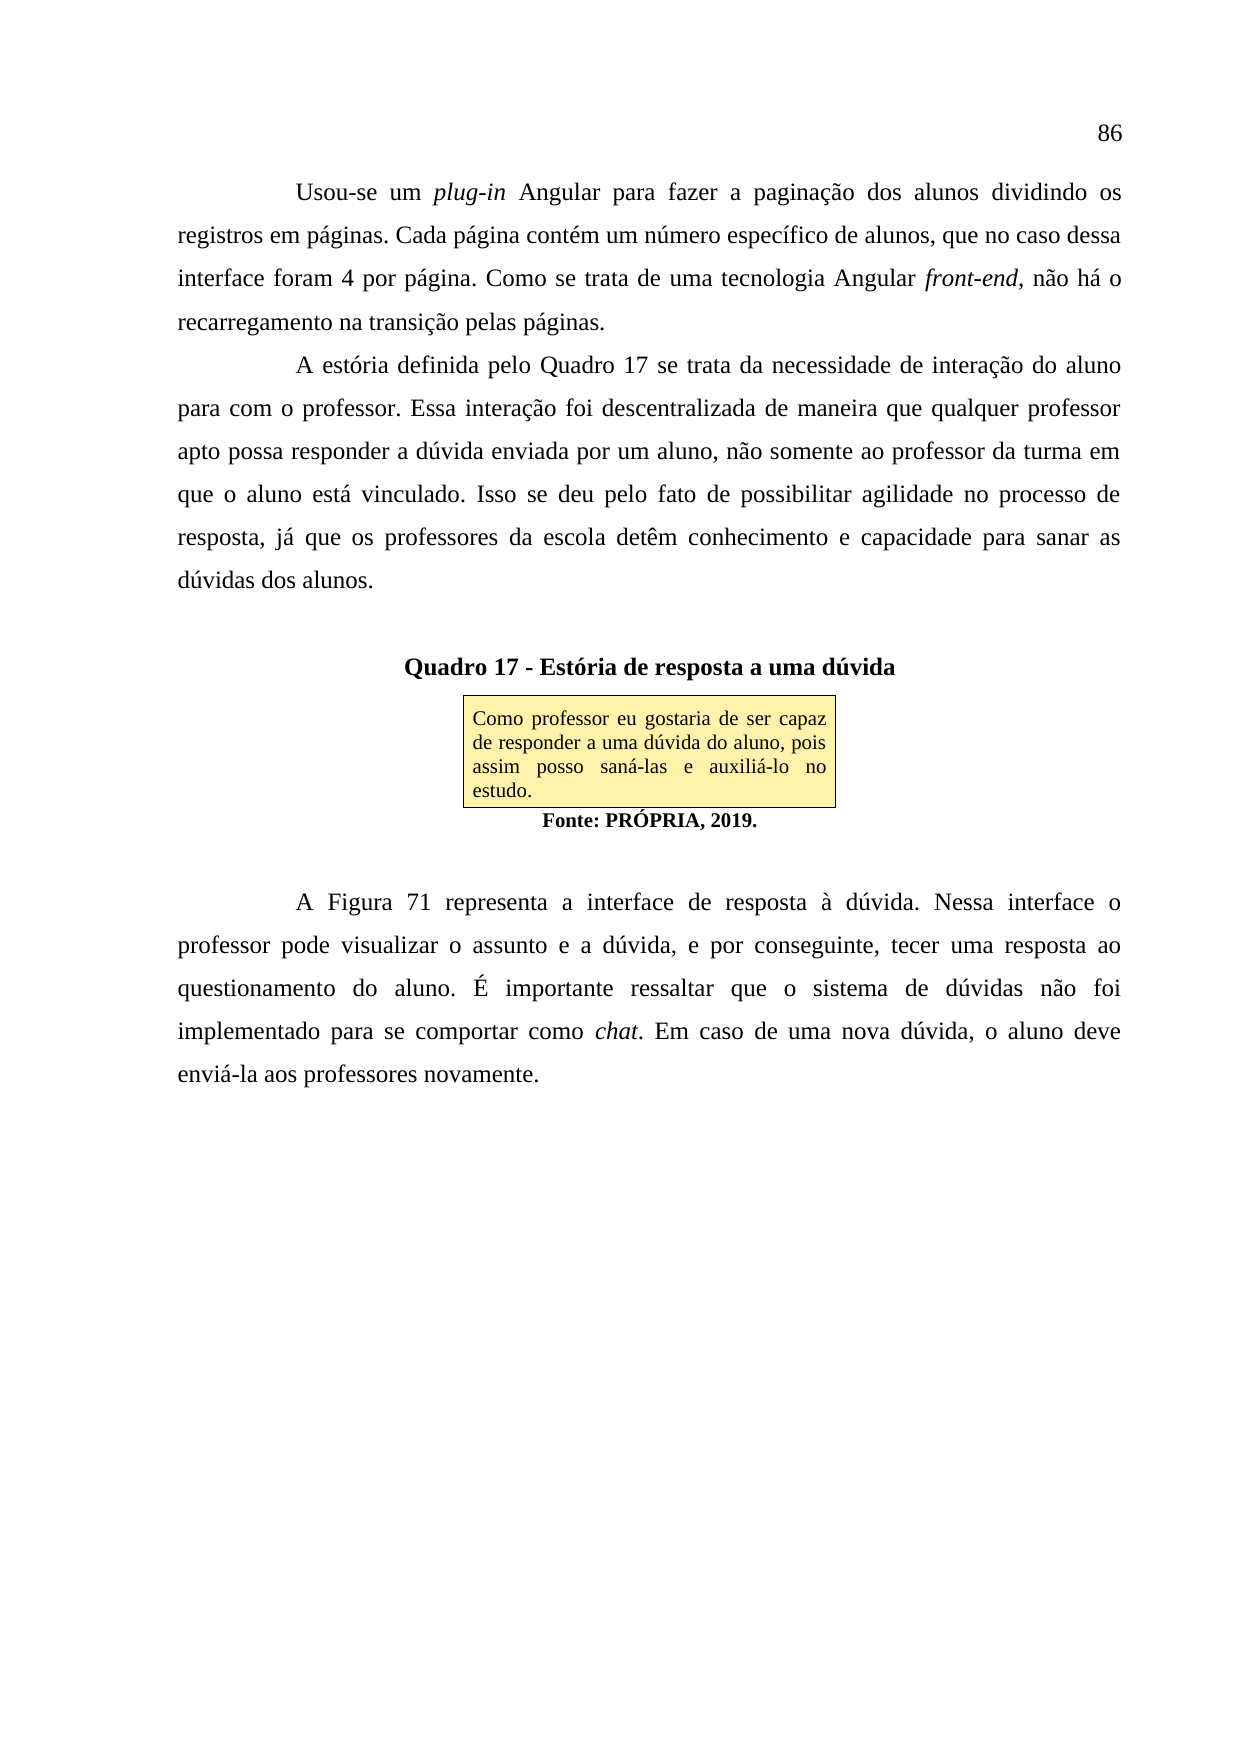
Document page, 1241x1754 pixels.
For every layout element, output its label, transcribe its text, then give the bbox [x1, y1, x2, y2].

text Fonte: PRÓPRIA, 2019. [177, 808, 1122, 832]
text Usou-se um plug-in Angular para fazer a paginação dos alunos dividindo os registros em páginas. Cada página contém um número específico de alunos, que no caso dessa interface foram 4 por página. Como se trata de uma tecnologia Angular front-end, não há o recarregamento na transição pelas páginas. [177, 177, 1122, 335]
text A estória definida pelo Quadro 17 se trata da necessidade de interação do aluno para com o professor. Essa interação foi descentralizada de maneira que qualquer professor apto possa responder a dúvida enviada por um aluno, não somente ao professor da turma em que o aluno está vinculado. Isso se deu pelo fato de possibilitar agilidade no processo de resposta, já que os professores da escola detêm conhecimento e capacidade para sanar as dúvidas dos alunos. [177, 350, 1122, 594]
text A Figura 71 representa a interface de resposta à dúvida. Nessa interface o professor pode visualizar o assunto e a dúvida, e por conseguinte, tecer uma resposta ao questionamento do aluno. É importante ressaltar que o sistema de dúvidas não foi implementado para se comportar como chat. Em caso de uma nova dúvida, o aluno deve enviá-la aos professores novamente. [177, 887, 1122, 1088]
text Como professor eu gostaria de ser capaz de responder a uma dúvida do aluno, pois assim posso saná-las e auxiliá-lo no estudo. [464, 696, 835, 807]
